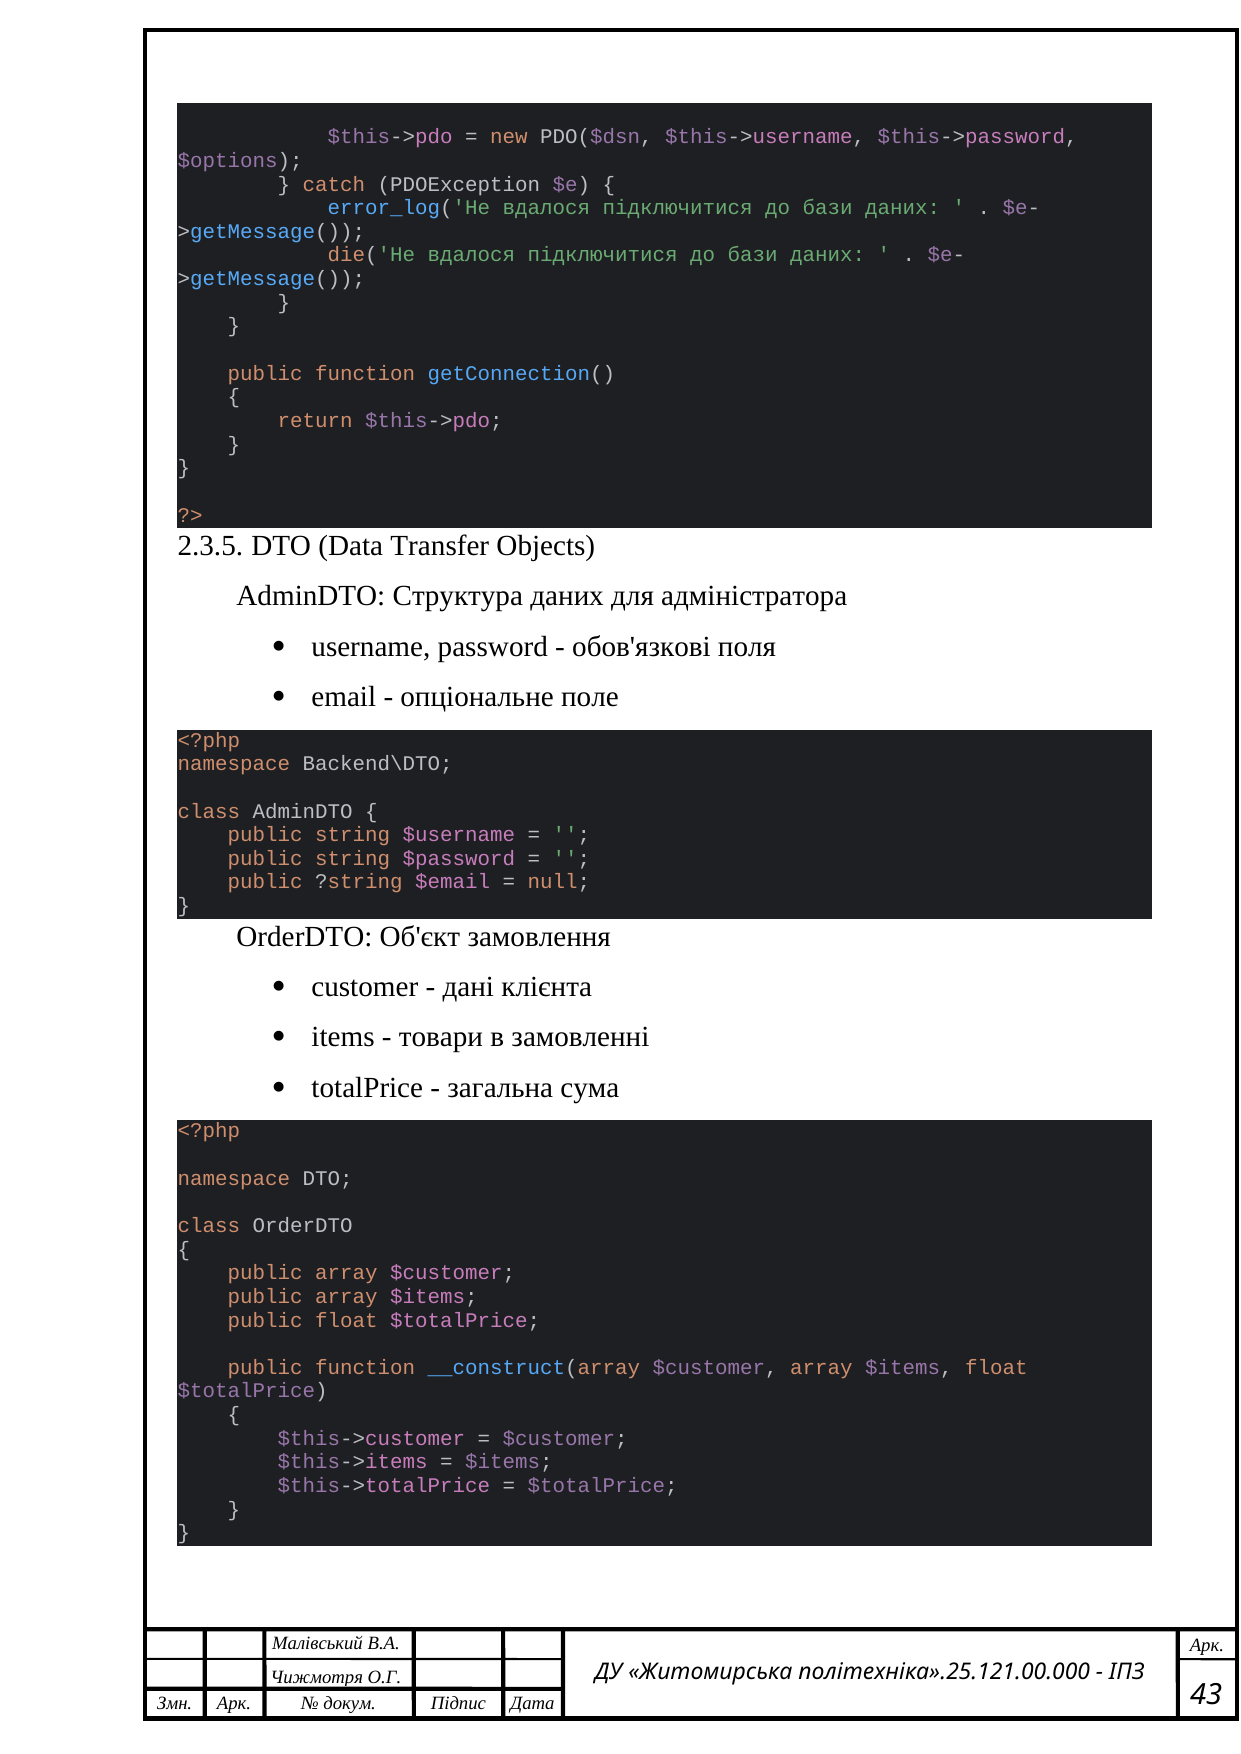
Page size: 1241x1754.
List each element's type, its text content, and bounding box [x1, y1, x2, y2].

list customer - дані клієнта [274, 969, 1152, 1003]
list email - опціональне поле [274, 679, 1152, 713]
list username, password - обов'язкові поля [274, 629, 1152, 662]
text OrderDTO: Об'єкт замовлення [177, 919, 1152, 952]
text AdminDTO: Структура даних для адміністратора [177, 578, 1152, 612]
text <?php namespace Backend\DTO; class AdminDTO { public string $username = ''; public string $password = ''; public ?string $email = null; } [177, 730, 1152, 919]
text <?php namespace DTO; class OrderDTO { public array $customer; public array $items; public float $totalPrice; public function __construct(array $customer, array $items, float $totalPrice) { $this->customer = $customer; $this->items = $items; $this->totalPrice = $totalPrice; } } [177, 1120, 1152, 1546]
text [177, 103, 1152, 528]
list DTO (Data Transfer Objects) [177, 528, 1152, 562]
list items - товари в замовленні [274, 1019, 1152, 1053]
list totalPrice - загальна сума [274, 1070, 1152, 1104]
